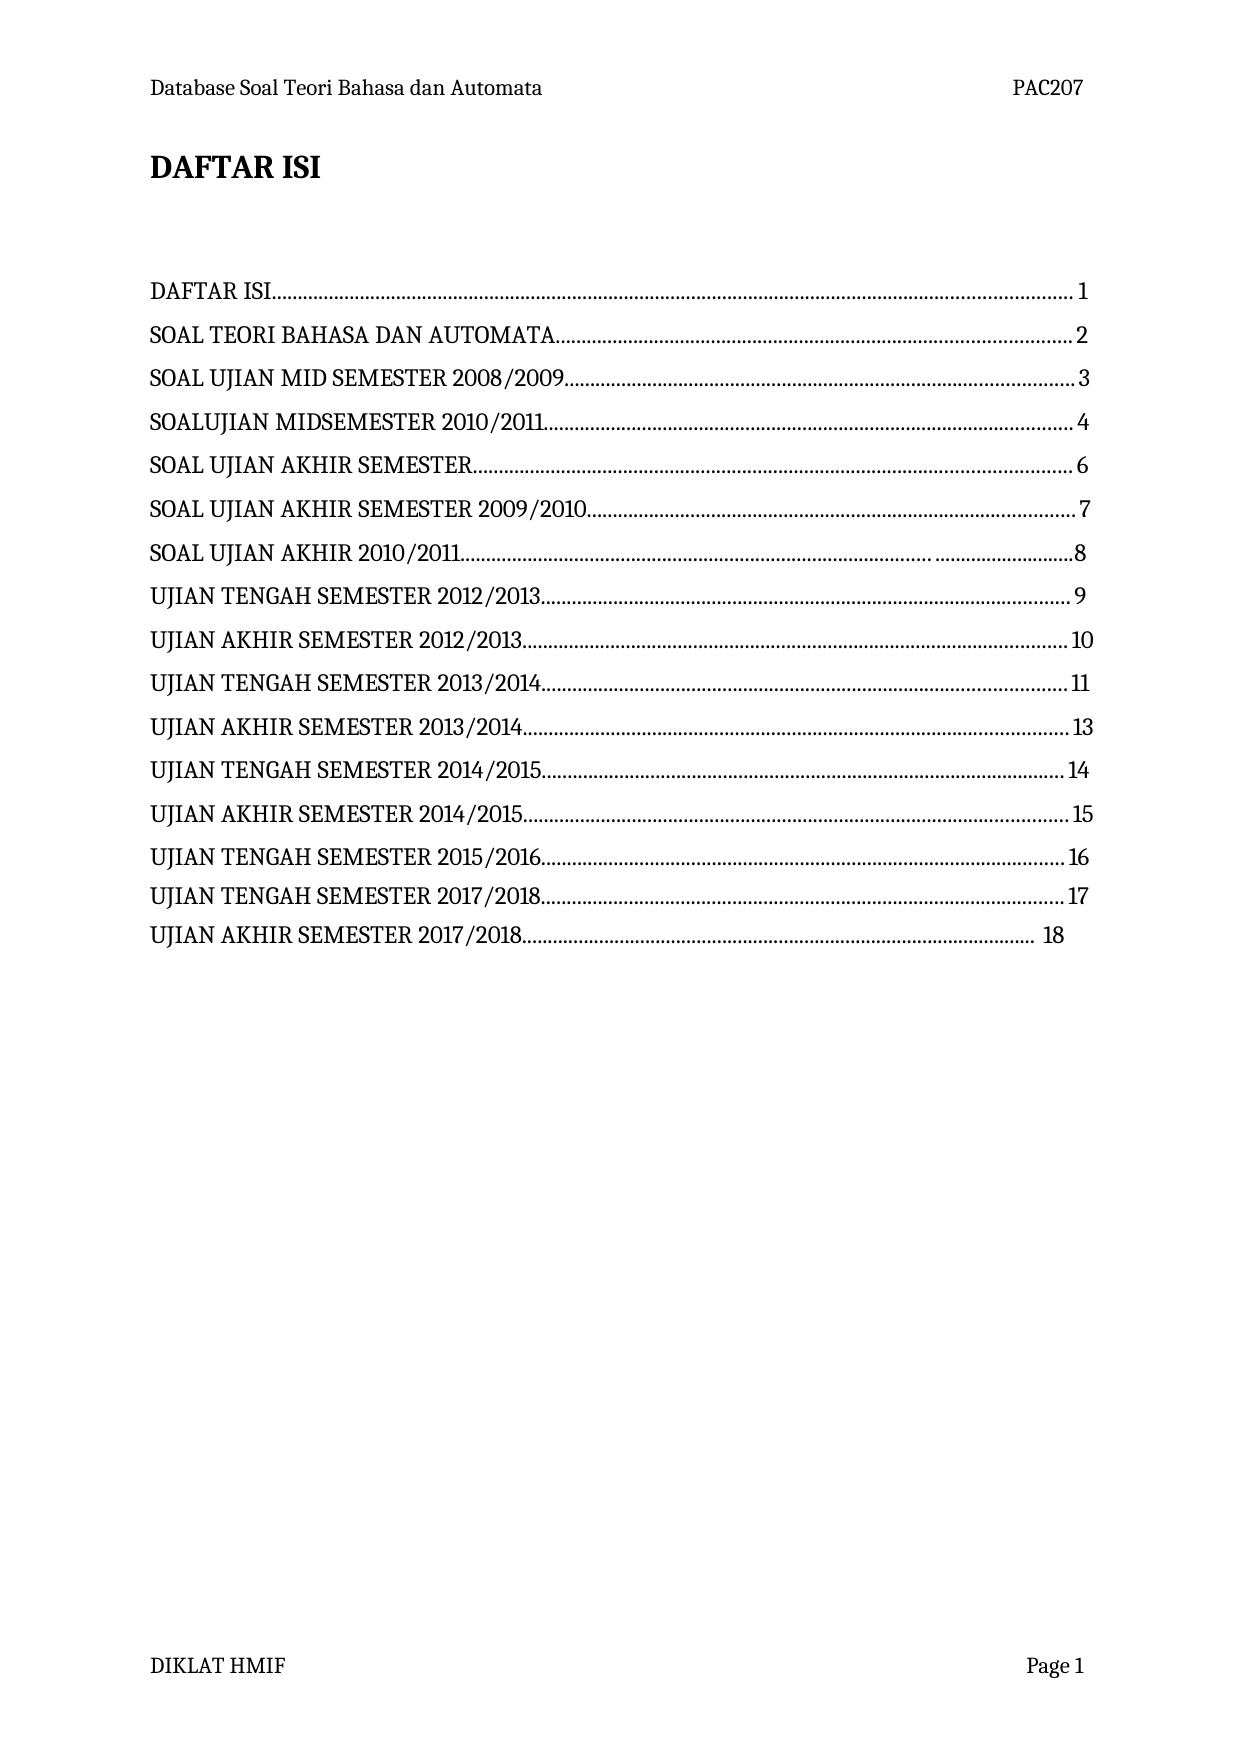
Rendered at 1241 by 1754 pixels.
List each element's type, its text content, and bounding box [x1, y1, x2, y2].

text SOAL UJIAN AKHIR SEMESTER 6 [150, 451, 1169, 480]
text SOAL UJIAN AKHIR SEMESTER 2009/2010 7 [150, 495, 1169, 524]
text SOALUJIAN MIDSEMESTER 2010/2011 4 [150, 408, 1169, 436]
text UJIAN AKHIR SEMESTER 2014/2015 15 [150, 800, 1169, 828]
text SOAL UJIAN AKHIR 2010/2011 ...........................8 [150, 538, 1169, 567]
text DAFTAR ISI [150, 149, 1169, 187]
text UJIAN TENGAH SEMESTER 2014/2015 14 [150, 756, 1169, 785]
text UJIAN AKHIR SEMESTER 2013/2014 13 [150, 713, 1169, 741]
text UJIAN AKHIR SEMESTER 2012/2013 10 [150, 626, 1169, 654]
text UJIAN AKHIR SEMESTER 2017/2018.................................................................................................... 18 [149, 921, 1169, 950]
text SOAL TEORI BAHASA DAN AUTOMATA 2 [150, 321, 1169, 349]
text DAFTAR ISI 1 [150, 277, 1169, 306]
text UJIAN TENGAH SEMESTER 2017/2018 17 [149, 882, 1169, 911]
text UJIAN TENGAH SEMESTER 2013/2014 11 [150, 669, 1169, 698]
text UJIAN TENGAH SEMESTER 2015/2016 16 [150, 843, 1169, 872]
text SOAL UJIAN MID SEMESTER 2008/2009 3 [150, 364, 1169, 393]
text UJIAN TENGAH SEMESTER 2012/2013 9 [150, 582, 1169, 611]
